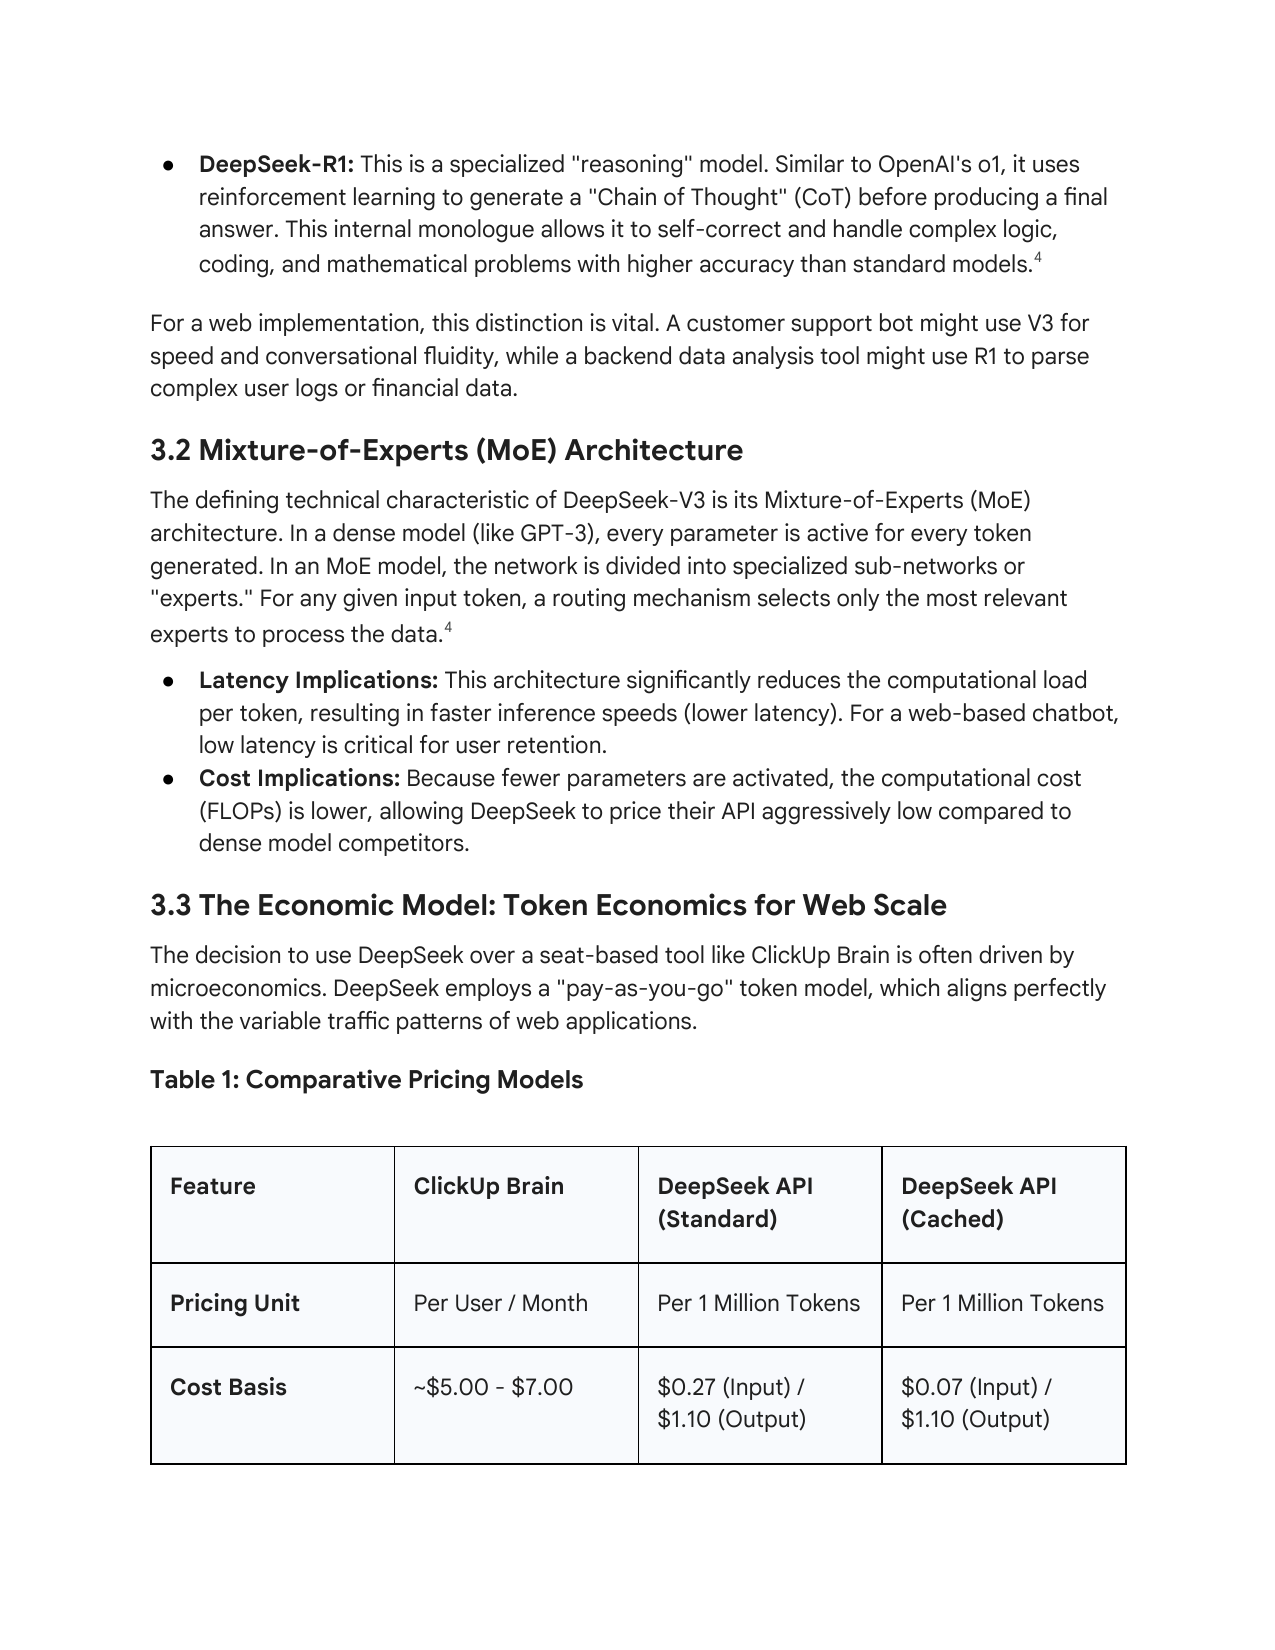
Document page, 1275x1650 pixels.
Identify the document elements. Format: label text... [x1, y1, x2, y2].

table_cell Cost Basis [152, 1348, 394, 1463]
table_cell Pricing Unit [152, 1264, 394, 1346]
subtitle 3.2 Mixture-of-Experts (MoE) Architecture [150, 432, 1125, 469]
list DeepSeek-R1: This is a specialized "reasoning" model. Similar to OpenAI's o1, it uses reinforcement learning to generate a "Chain of Thought" (CoT) before producing a final answer. This internal monologue allows it to self-correct and handle complex logic, coding, and mathematical problems with higher accuracy than standard models.4 [161, 150, 1125, 280]
table_header DeepSeek API (Standard) [639, 1147, 881, 1262]
table_header DeepSeek API (Cached) [883, 1147, 1125, 1262]
table_header Feature [152, 1147, 394, 1262]
subtitle Table 1: Comparative Pricing Models [150, 1064, 1125, 1096]
list Latency Implications: This architecture significantly reduces the computational load per token, resulting in faster inference speeds (lower latency). For a web-based chatbot, low latency is critical for user retention. [161, 666, 1125, 760]
table_cell $0.27 (Input) / $1.10 (Output) [639, 1348, 881, 1463]
table_cell $0.07 (Input) / $1.10 (Output) [883, 1348, 1125, 1463]
list Cost Implications: Because fewer parameters are activated, the computational cost (FLOPs) is lower, allowing DeepSeek to price their API aggressively low compared to dense model competitors. [161, 764, 1125, 858]
table_header ClickUp Brain [395, 1147, 638, 1262]
table_cell Per 1 Million Tokens [883, 1264, 1125, 1346]
table_cell ~$5.00 - $7.00 [395, 1348, 638, 1463]
text The decision to use DeepSeek over a seat-based tool like ClickUp Brain is often driven by microeconomics. DeepSeek employs a "pay-as-you-go" token model, which aligns perfectly with the variable traffic patterns of web applications. [150, 941, 1125, 1036]
subtitle 3.3 The Economic Model: Token Economics for Web Scale [150, 887, 1125, 924]
text The defining technical characteristic of DeepSeek-V3 is its Mixture-of-Experts (MoE) architecture. In a dense model (like GPT-3), every parameter is active for every token generated. In an MoE model, the network is divided into specialized sub-networks or "experts." For any given input token, a routing mechanism selects only the most relevant experts to process the data.4 [150, 487, 1125, 649]
table_cell Per 1 Million Tokens [639, 1264, 881, 1346]
table_cell Per User / Month [395, 1264, 638, 1346]
text For a web implementation, this distinction is vital. A customer support bot might use V3 for speed and conversational fluidity, while a backend data analysis tool might use R1 to parse complex user logs or financial data. [150, 309, 1125, 403]
